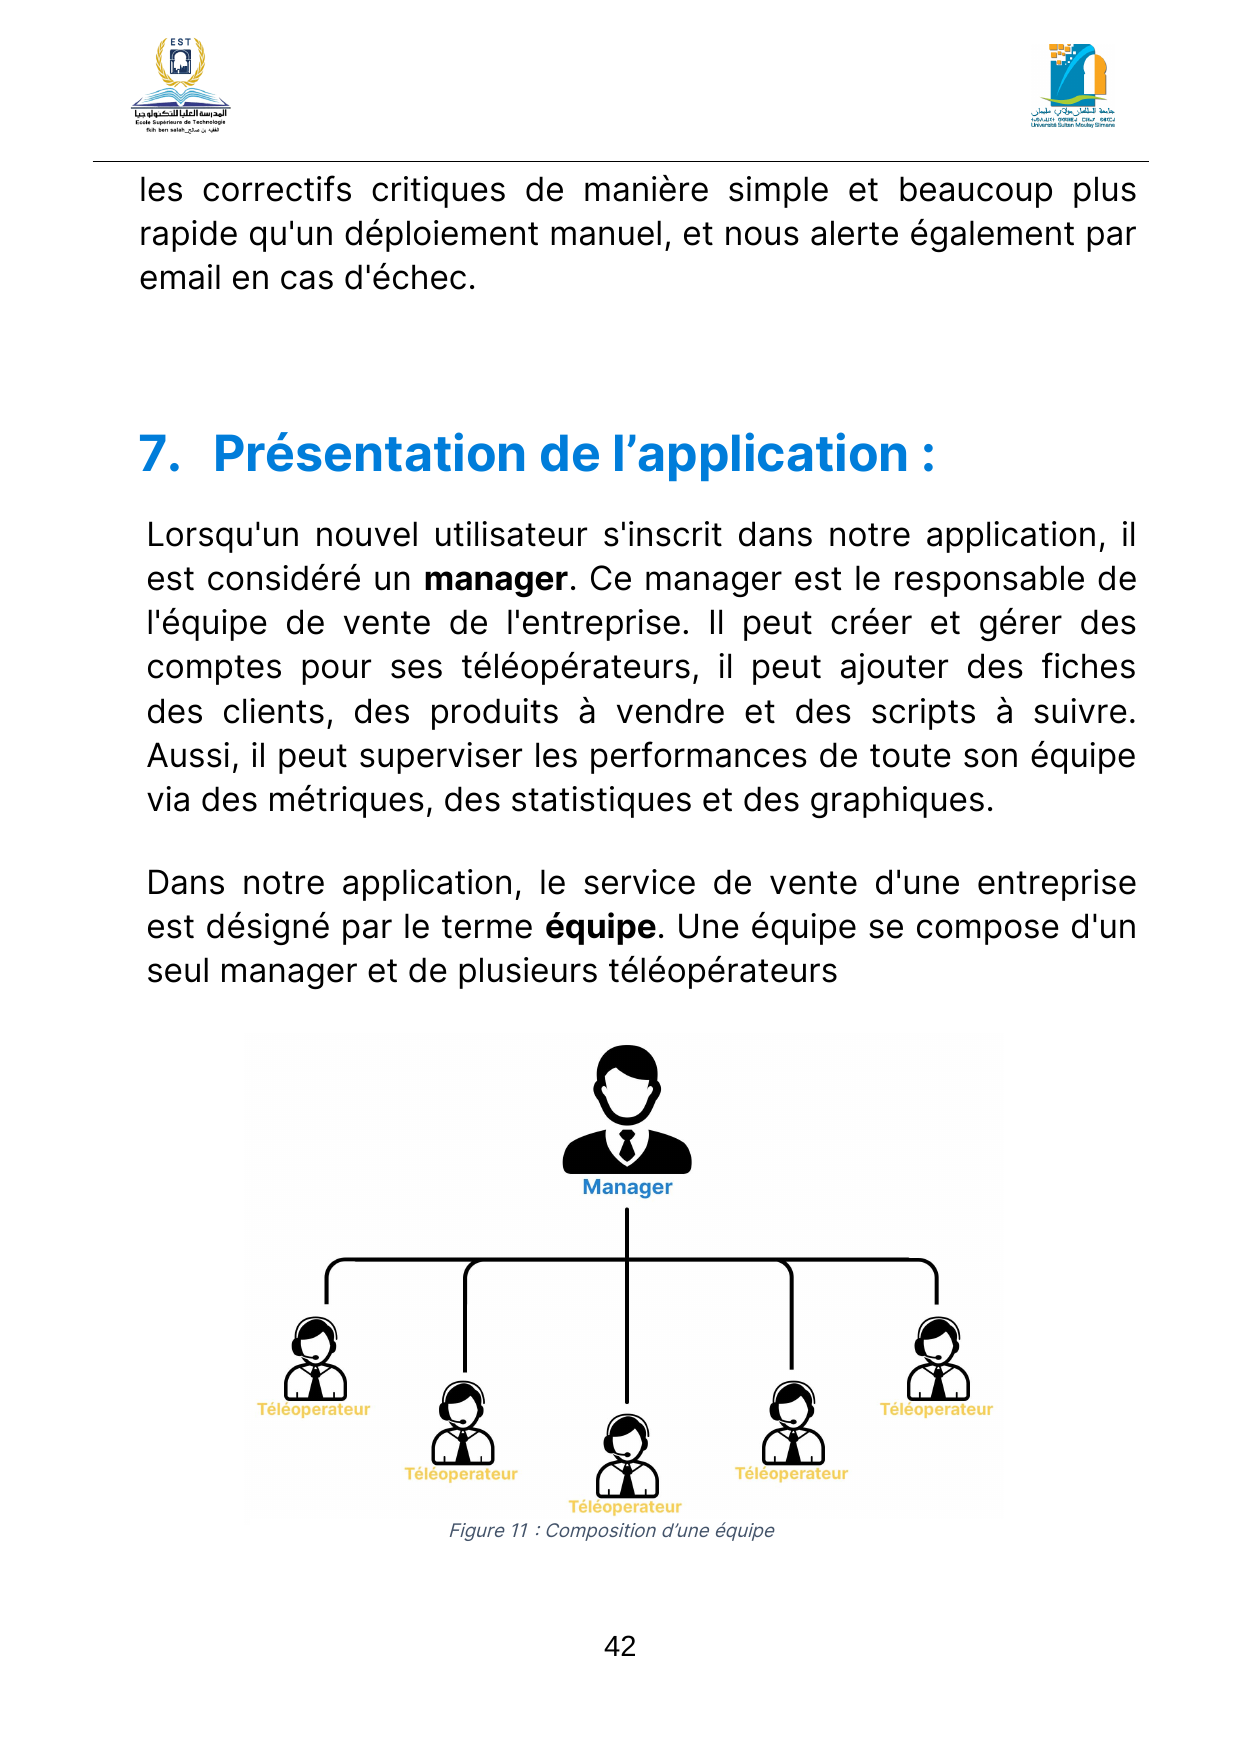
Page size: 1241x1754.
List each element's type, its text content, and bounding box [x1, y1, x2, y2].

picture [243, 1033, 1004, 1525]
text Dans notre application, le service de vente d'une entreprise est désigné par le terme équipe. Une équipe se compose d'un seul manager et de plusieurs téléopérateurs [146, 862, 1138, 991]
picture [126, 23, 236, 149]
list Présentation de l’application : [138, 423, 1089, 483]
picture [1031, 44, 1115, 116]
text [139, 116, 1138, 298]
text Lorsqu'un nouvel utilisateur s'inscrit dans notre application, il est considéré un manager. Ce manager est le responsable de l'équipe de vente de l'entreprise. Il peut créer et gérer des comptes pour ses téléopérateurs, il peut ajouter des fiches des clients, des produits à vendre et des scripts à suivre. Aussi, il peut superviser les performances de toute son équipe via des métriques, des statistiques et des graphiques. [146, 514, 1138, 819]
